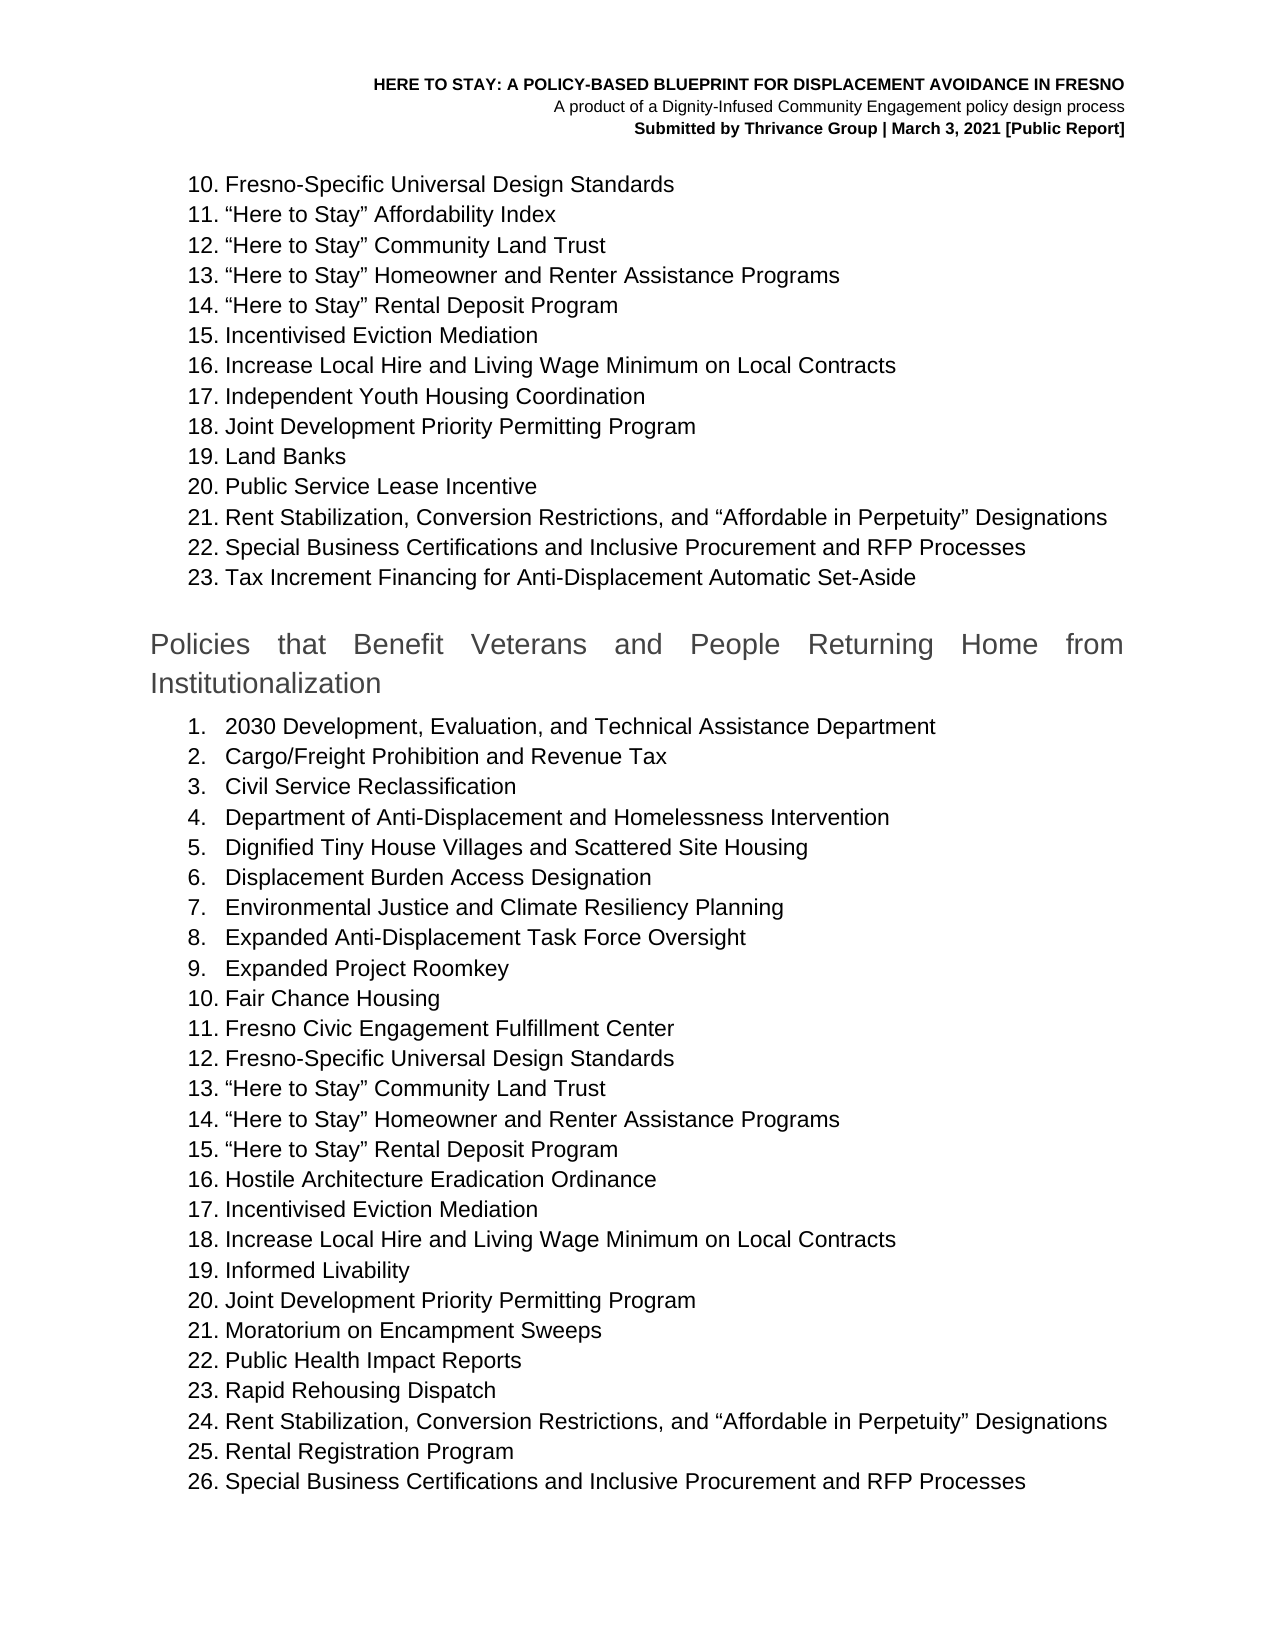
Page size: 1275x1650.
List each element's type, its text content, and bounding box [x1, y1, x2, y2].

list Moratorium on Encampment Sweeps [187, 1317, 1125, 1343]
list Increase Local Hire and Living Wage Minimum on Local Contracts [187, 352, 1125, 379]
list Fair Chance Housing [187, 985, 1125, 1011]
list Displacement Burden Access Designation [187, 864, 1125, 890]
list Rapid Rehousing Dispatch [187, 1377, 1125, 1404]
list Public Health Impact Reports [187, 1347, 1125, 1373]
list “Here to Stay” Rental Deposit Program [187, 1136, 1125, 1162]
list Fresno Civic Engagement Fulfillment Center [187, 1015, 1125, 1041]
list Fresno-Specific Universal Design Standards [187, 1045, 1125, 1071]
list Incentivised Eviction Mediation [187, 322, 1125, 348]
list Expanded Project Roomkey [187, 954, 1125, 981]
list 2030 Development, Evaluation, and Technical Assistance Department [187, 713, 1125, 739]
list Dignified Tiny House Villages and Scattered Site Housing [187, 834, 1125, 860]
list Public Service Lease Incentive [187, 473, 1125, 499]
list Environmental Justice and Climate Resiliency Planning [187, 894, 1125, 920]
subtitle Policies that Benefit Veterans and People Returning Home from Institutionalization [150, 627, 1125, 699]
list Joint Development Priority Permitting Program [187, 413, 1125, 439]
list “Here to Stay” Affordability Index [187, 201, 1125, 228]
list Increase Local Hire and Living Wage Minimum on Local Contracts [187, 1226, 1125, 1253]
list Rent Stabilization, Conversion Restrictions, and “Affordable in Perpetuity” Designations [187, 1408, 1125, 1434]
list Rent Stabilization, Conversion Restrictions, and “Affordable in Perpetuity” Designations [187, 503, 1125, 530]
list Expanded Anti-Displacement Task Force Oversight [187, 924, 1125, 951]
list “Here to Stay” Homeowner and Renter Assistance Programs [187, 1106, 1125, 1132]
list Special Business Certifications and Inclusive Procurement and RFP Processes [187, 1468, 1125, 1494]
list Land Banks [187, 443, 1125, 469]
list Rental Registration Program [187, 1438, 1125, 1464]
list Independent Youth Housing Coordination [187, 383, 1125, 409]
list Fresno-Specific Universal Design Standards [187, 171, 1125, 197]
list Incentivised Eviction Mediation [187, 1196, 1125, 1222]
list Joint Development Priority Permitting Program [187, 1287, 1125, 1313]
list Special Business Certifications and Inclusive Procurement and RFP Processes [187, 534, 1125, 560]
list Civil Service Reclassification [187, 773, 1125, 799]
list Tax Increment Financing for Anti-Displacement Automatic Set-Aside [187, 564, 1125, 590]
list “Here to Stay” Community Land Trust [187, 232, 1125, 258]
list Hostile Architecture Eradication Ordinance [187, 1166, 1125, 1192]
list “Here to Stay” Homeowner and Renter Assistance Programs [187, 262, 1125, 288]
list Informed Livability [187, 1257, 1125, 1283]
list “Here to Stay” Community Land Trust [187, 1075, 1125, 1102]
list “Here to Stay” Rental Deposit Program [187, 292, 1125, 318]
list Cargo/Freight Prohibition and Revenue Tax [187, 743, 1125, 769]
list Department of Anti-Displacement and Homelessness Intervention [187, 803, 1125, 830]
